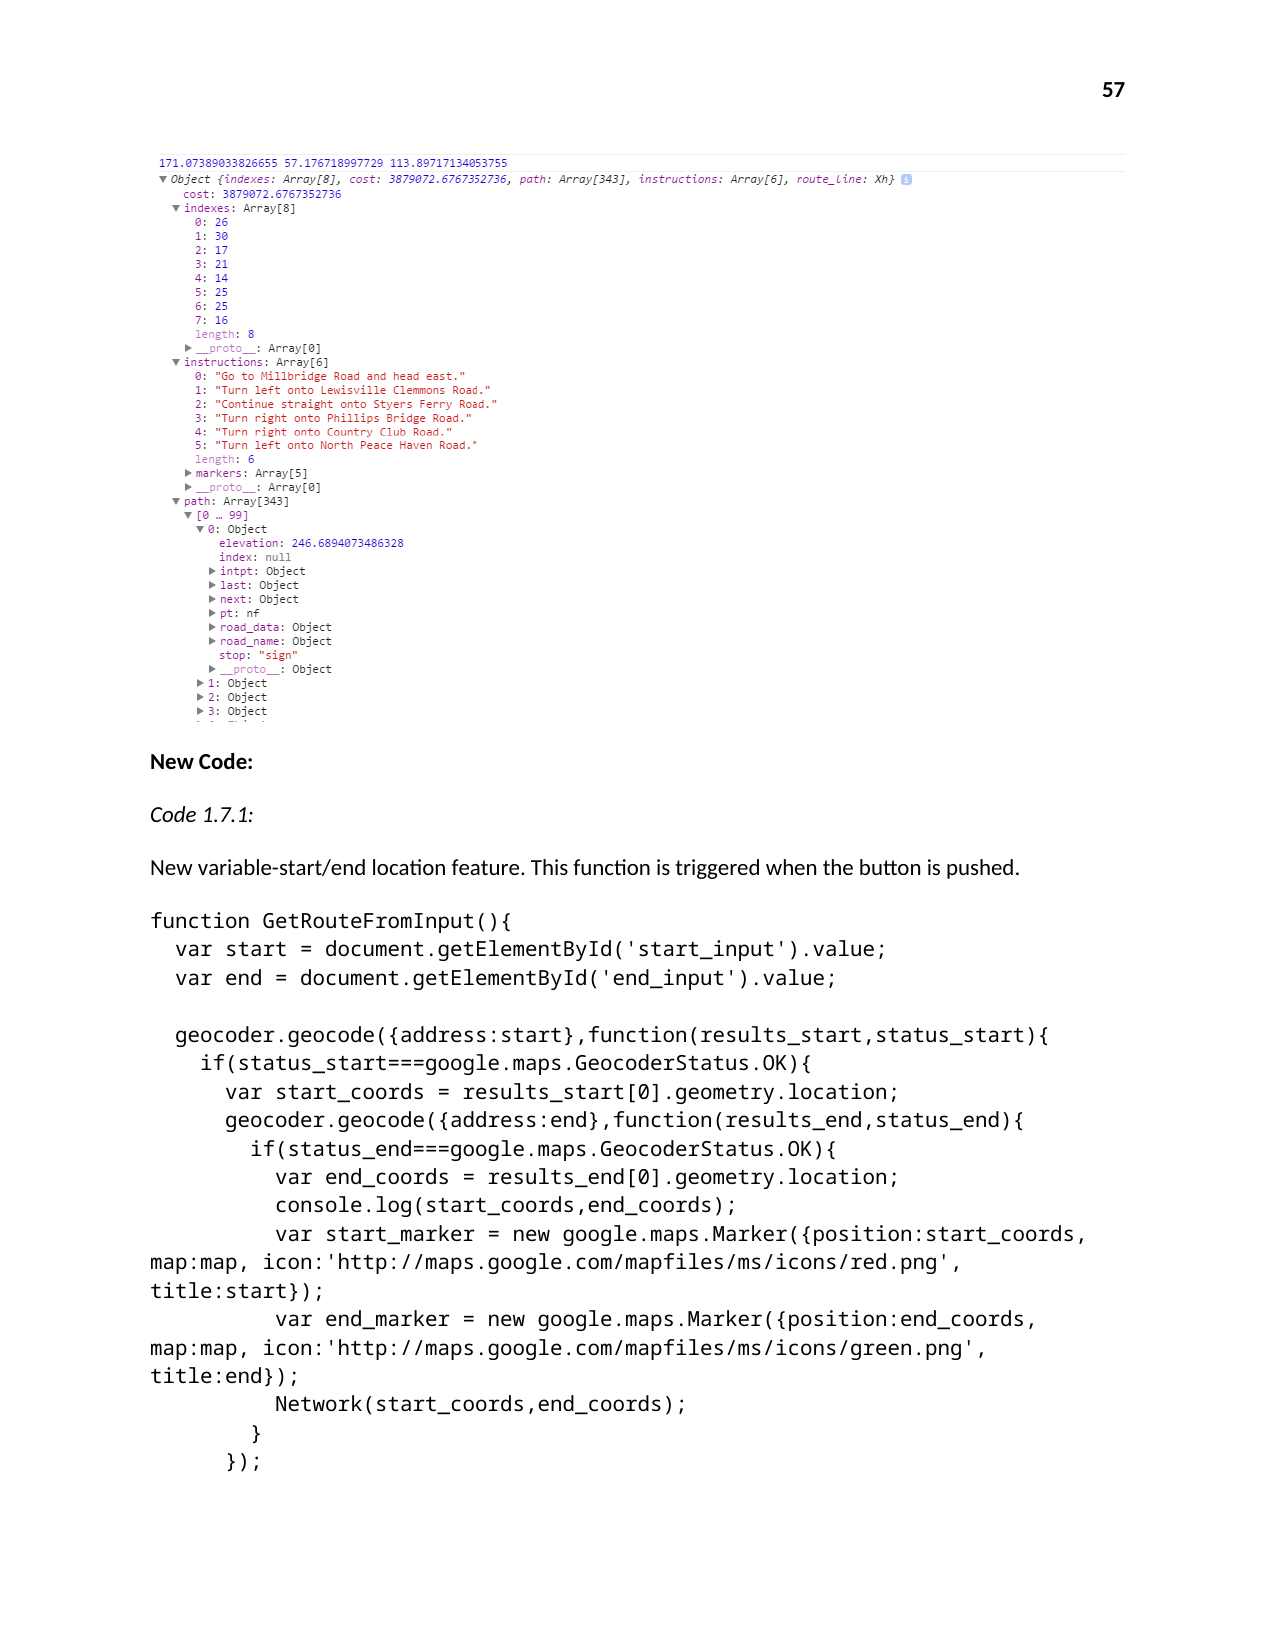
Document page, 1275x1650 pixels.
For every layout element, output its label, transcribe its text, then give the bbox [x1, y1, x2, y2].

text var end = document.getElementById('end_input').value; [150, 963, 1125, 991]
text function GetRouteFromInput(){ [150, 906, 1125, 934]
text geocoder.geocode({address:end},function(results_end,status_end){ [150, 1105, 1125, 1134]
text } [150, 1418, 1125, 1446]
picture [150, 150, 1125, 722]
text New Code: [150, 747, 1125, 775]
text }); [150, 1446, 1125, 1475]
text var start_coords = results_start[0].geometry.location; [150, 1077, 1125, 1105]
text New variable-start/end location feature. This function is triggered when the button is pushed. [150, 853, 1125, 881]
text geocoder.geocode({address:start},function(results_start,status_start){ [150, 1020, 1125, 1048]
text Network(start_coords,end_coords); [150, 1389, 1125, 1418]
text var end_coords = results_end[0].geometry.location; [150, 1162, 1125, 1191]
text if(status_end===google.maps.GeocoderStatus.OK){ [150, 1134, 1125, 1162]
text console.log(start_coords,end_coords); [150, 1191, 1125, 1219]
text var start_marker = new google.maps.Marker({position:start_coords, map:map, icon:'http://maps.google.com/mapfiles/ms/icons/red.png', title:start}); [150, 1219, 1125, 1304]
text var start = document.getElementById('start_input').value; [150, 934, 1125, 963]
text var end_marker = new google.maps.Marker({position:end_coords, map:map, icon:'http://maps.google.com/mapfiles/ms/icons/green.png', title:end}); [150, 1304, 1125, 1389]
text if(status_start===google.maps.GeocoderStatus.OK){ [150, 1048, 1125, 1077]
text Code 1.7.1: [150, 800, 1125, 828]
